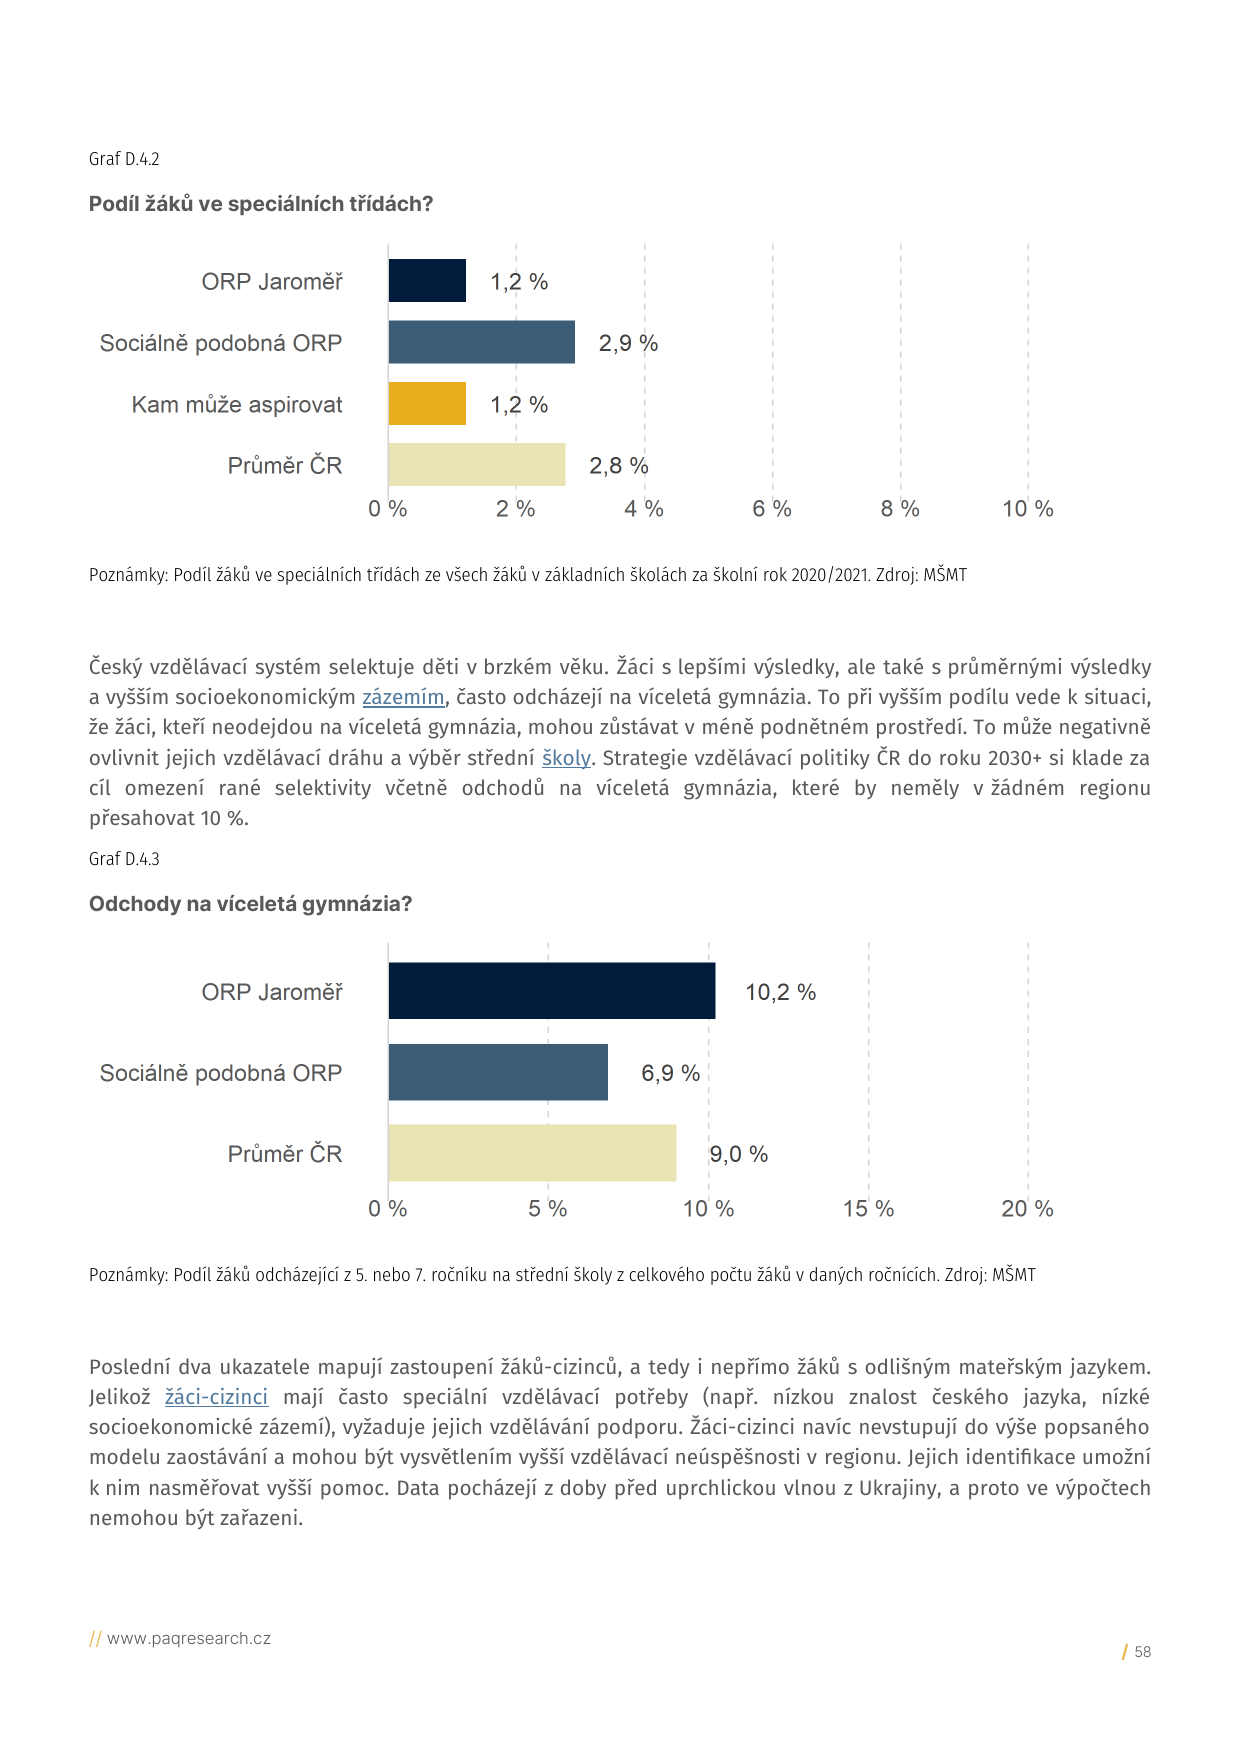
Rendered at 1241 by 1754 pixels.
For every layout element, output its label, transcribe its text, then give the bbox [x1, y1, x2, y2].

text Graf D.4.2 [89, 148, 1152, 170]
text Podíl žáků ve speciálních třídách? [89, 186, 1152, 216]
picture [88, 916, 1139, 1248]
text Poznámky: Podíl žáků ve speciálních třídách ze všech žáků v základních školách za školní rok 2020/2021. Zdroj: MŠMT [89, 564, 1152, 587]
text Poslední dva ukazatele mapují zastoupení žáků-cizinců, a tedy i nepřímo žáků s odlišným mateřským jazykem. Jelikož žáci-cizinci mají často speciální vzdělávací potřeby (např. nízkou znalost českého jazyka, nízké socioekonomické zázemí), vyžaduje jejich vzdělávání podporu. Žáci-cizinci navíc nevstupují do výše popsaného modelu zaostávání a mohou být vysvětlením vyšší vzdělávací neúspěšnosti v regionu. Jejich identifikace umožní k nim nasměřovat vyšší pomoc. Data pocházejí z doby před uprchlickou vlnou z Ukrajiny, a proto ve výpočtech nemohou být zařazeni. [89, 1349, 1152, 1531]
text Odchody na víceletá gymnázia? [89, 886, 1152, 916]
text Poznámky: Podíl žáků odcházející z 5. nebo 7. ročníku na střední školy z celkového počtu žáků v daných ročnících. Zdroj: MŠMT [89, 1264, 1152, 1287]
text Český vzdělávací systém selektuje děti v brzkém věku. Žáci s lepšími výsledky, ale také s průměrnými výsledky a vyšším socioekonomickým zázemím, často odcházejí na víceletá gymnázia. To při vyšším podílu vede k situaci, že žáci, kteří neodejdou na víceletá gymnázia, mohou zůstávat v méně podnětném prostředí. To může negativně ovlivnit jejich vzdělávací dráhu a výběr střední školy. Strategie vzdělávací politiky ČR do roku 2030+ si klade za cíl omezení rané selektivity včetně odchodů na víceletá gymnázia, které by neměly v žádném regionu přesahovat 10 %. [89, 649, 1152, 831]
text Graf D.4.3 [89, 847, 1152, 870]
picture [88, 216, 1139, 548]
